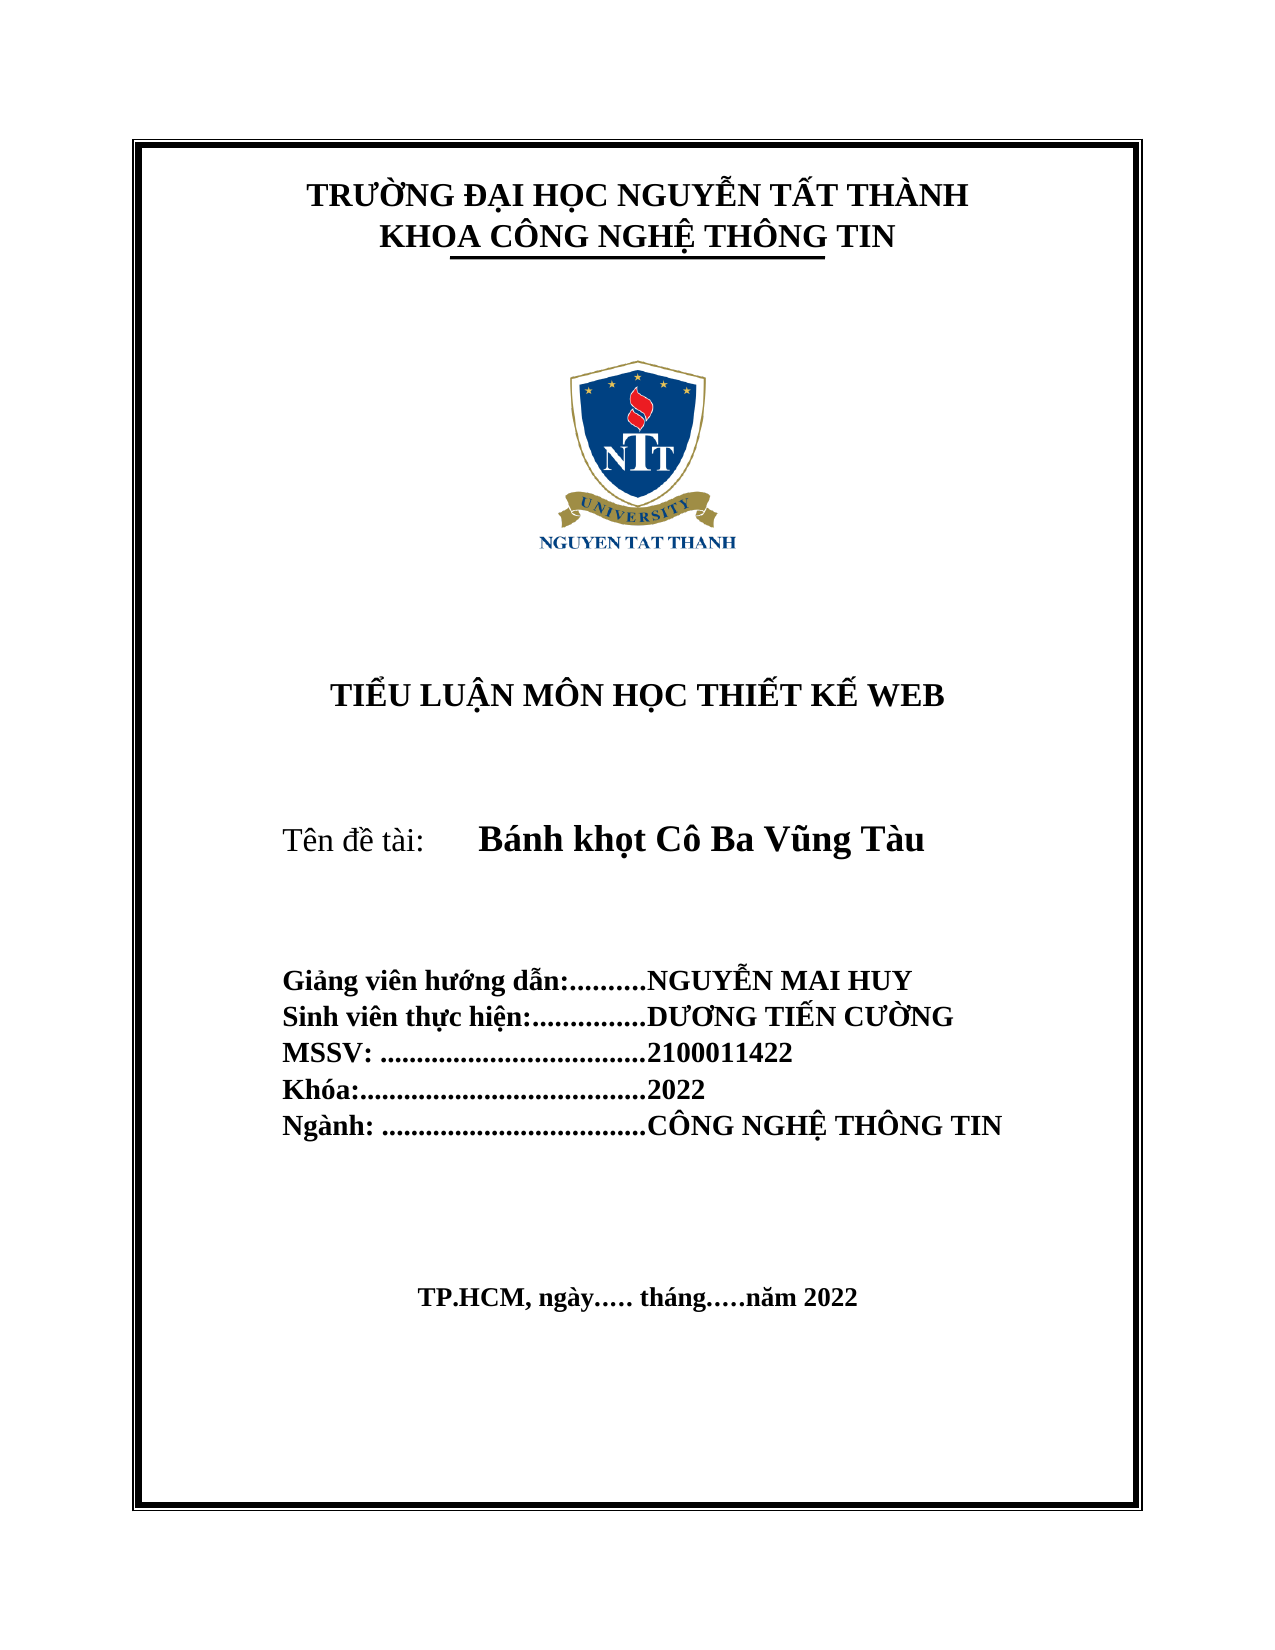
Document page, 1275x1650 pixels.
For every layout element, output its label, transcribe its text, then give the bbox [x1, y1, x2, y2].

text TRƯỜNG ĐẠI HỌC NGUYỄN TẤT THÀNH KHOA CÔNG NGHỆ THÔNG TIN [150, 175, 1125, 296]
text TIỂU LUẬN MÔN HỌC THIẾT KẾ WEB [150, 675, 1125, 714]
text Giảng viên hướng dẫn: NGUYỄN MAI HUY Sinh viên thực hiện: DƯƠNG TIẾN CƯỜNG MSSV: 2100011422 Khóa: 2022 Ngành: CÔNG NGHỆ THÔNG TIN [282, 963, 1125, 1141]
picture [539, 360, 736, 549]
text Tên đề tài: Bánh khọt Cô Ba Vũng Tàu [282, 817, 1125, 860]
text TP.HCM, ngày tháng năm 2022 [150, 1282, 1125, 1313]
